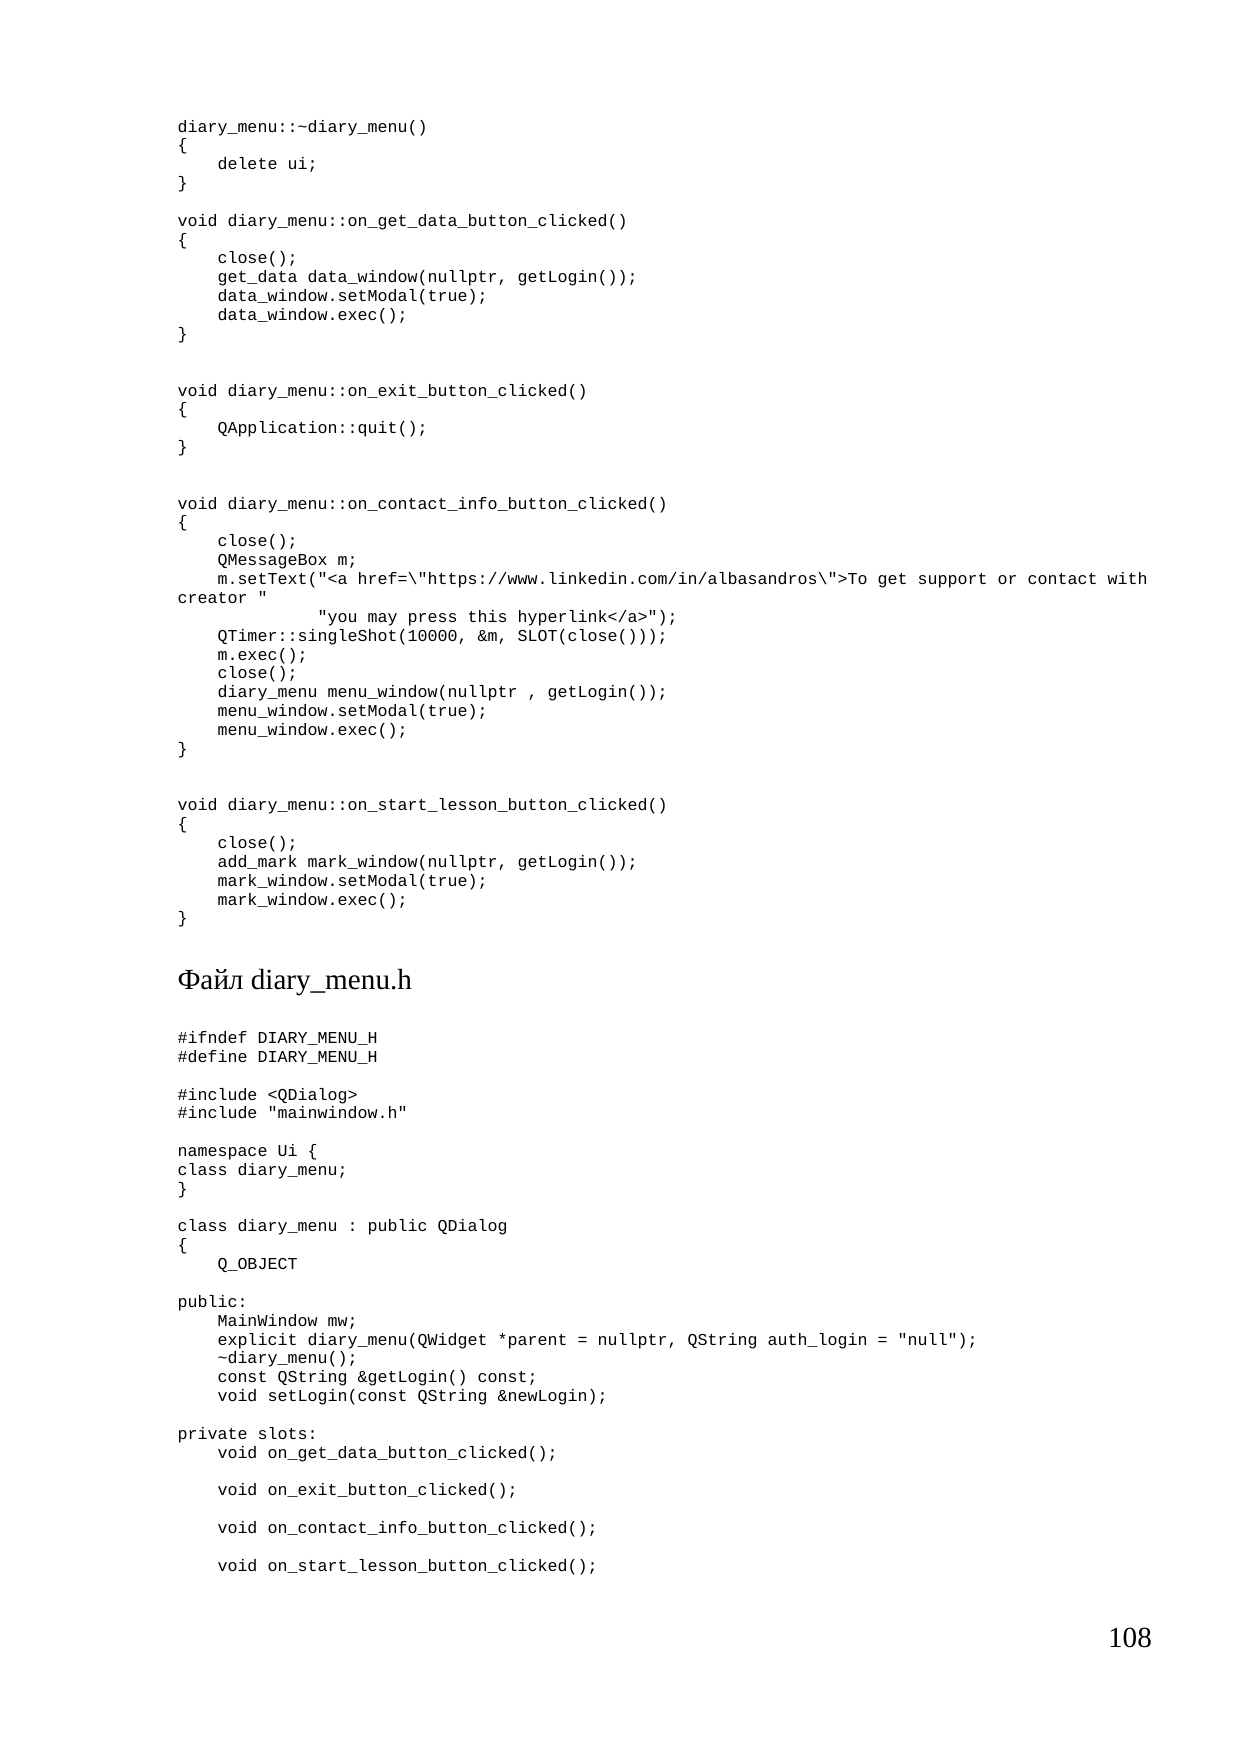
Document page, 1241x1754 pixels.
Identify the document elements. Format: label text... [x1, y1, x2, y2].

text ~diary_menu(); [177, 1350, 1152, 1369]
text #ifndef DIARY_MENU_H [177, 1029, 1152, 1048]
text class diary_menu; [177, 1161, 1152, 1180]
text void on_start_lesson_button_clicked(); [177, 1557, 1152, 1576]
text Файл diary_menu.h [177, 962, 1152, 996]
text void diary_menu::on_start_lesson_button_clicked() [177, 797, 1152, 816]
text mark_window.exec(); [177, 891, 1152, 910]
text { [177, 1237, 1152, 1256]
text } [177, 1180, 1152, 1199]
text close(); [177, 665, 1152, 684]
text void on_contact_info_button_clicked(); [177, 1520, 1152, 1538]
text } [177, 740, 1152, 759]
text void diary_menu::on_get_data_button_clicked() [177, 212, 1152, 231]
text QApplication::quit(); [177, 420, 1152, 439]
text get_data data_window(nullptr, getLogin()); [177, 269, 1152, 288]
text mark_window.setModal(true); [177, 872, 1152, 891]
text class diary_menu : public QDialog [177, 1218, 1152, 1237]
text diary_menu::~diary_menu() [177, 118, 1152, 137]
text void on_exit_button_clicked(); [177, 1482, 1152, 1501]
text delete ui; [177, 156, 1152, 175]
text private slots: [177, 1425, 1152, 1444]
text { [177, 816, 1152, 834]
text public: [177, 1293, 1152, 1312]
text { [177, 137, 1152, 156]
text { [177, 401, 1152, 420]
text close(); [177, 250, 1152, 269]
text QMessageBox m; [177, 552, 1152, 571]
text explicit diary_menu(QWidget *parent = nullptr, QString auth_login = "null"); [177, 1331, 1152, 1350]
text namespace Ui { [177, 1143, 1152, 1161]
text data_window.exec(); [177, 307, 1152, 326]
text menu_window.setModal(true); [177, 703, 1152, 721]
text m.exec(); [177, 646, 1152, 665]
text MainWindow mw; [177, 1312, 1152, 1331]
text diary_menu menu_window(nullptr , getLogin()); [177, 684, 1152, 703]
text close(); [177, 834, 1152, 853]
text QTimer::singleShot(10000, &m, SLOT(close())); [177, 627, 1152, 646]
text const QString &getLogin() const; [177, 1369, 1152, 1388]
text data_window.setModal(true); [177, 288, 1152, 307]
text void on_get_data_button_clicked(); [177, 1444, 1152, 1463]
text } [177, 175, 1152, 193]
text } [177, 439, 1152, 457]
text #include "mainwindow.h" [177, 1105, 1152, 1124]
text close(); [177, 533, 1152, 552]
text void diary_menu::on_exit_button_clicked() [177, 382, 1152, 401]
text m.setText("<a href=\"https://www.linkedin.com/in/albasandros\">To get support or contact with creator " [177, 571, 1152, 608]
text { [177, 231, 1152, 250]
text add_mark mark_window(nullptr, getLogin()); [177, 853, 1152, 872]
text Q_OBJECT [177, 1256, 1152, 1274]
text menu_window.exec(); [177, 721, 1152, 740]
text void setLogin(const QString &newLogin); [177, 1388, 1152, 1407]
text } [177, 326, 1152, 344]
text "you may press this hyperlink</a>"); [177, 608, 1152, 627]
text { [177, 514, 1152, 533]
text #include <QDialog> [177, 1086, 1152, 1105]
text void diary_menu::on_contact_info_button_clicked() [177, 495, 1152, 514]
text #define DIARY_MENU_H [177, 1048, 1152, 1067]
text } [177, 910, 1152, 929]
